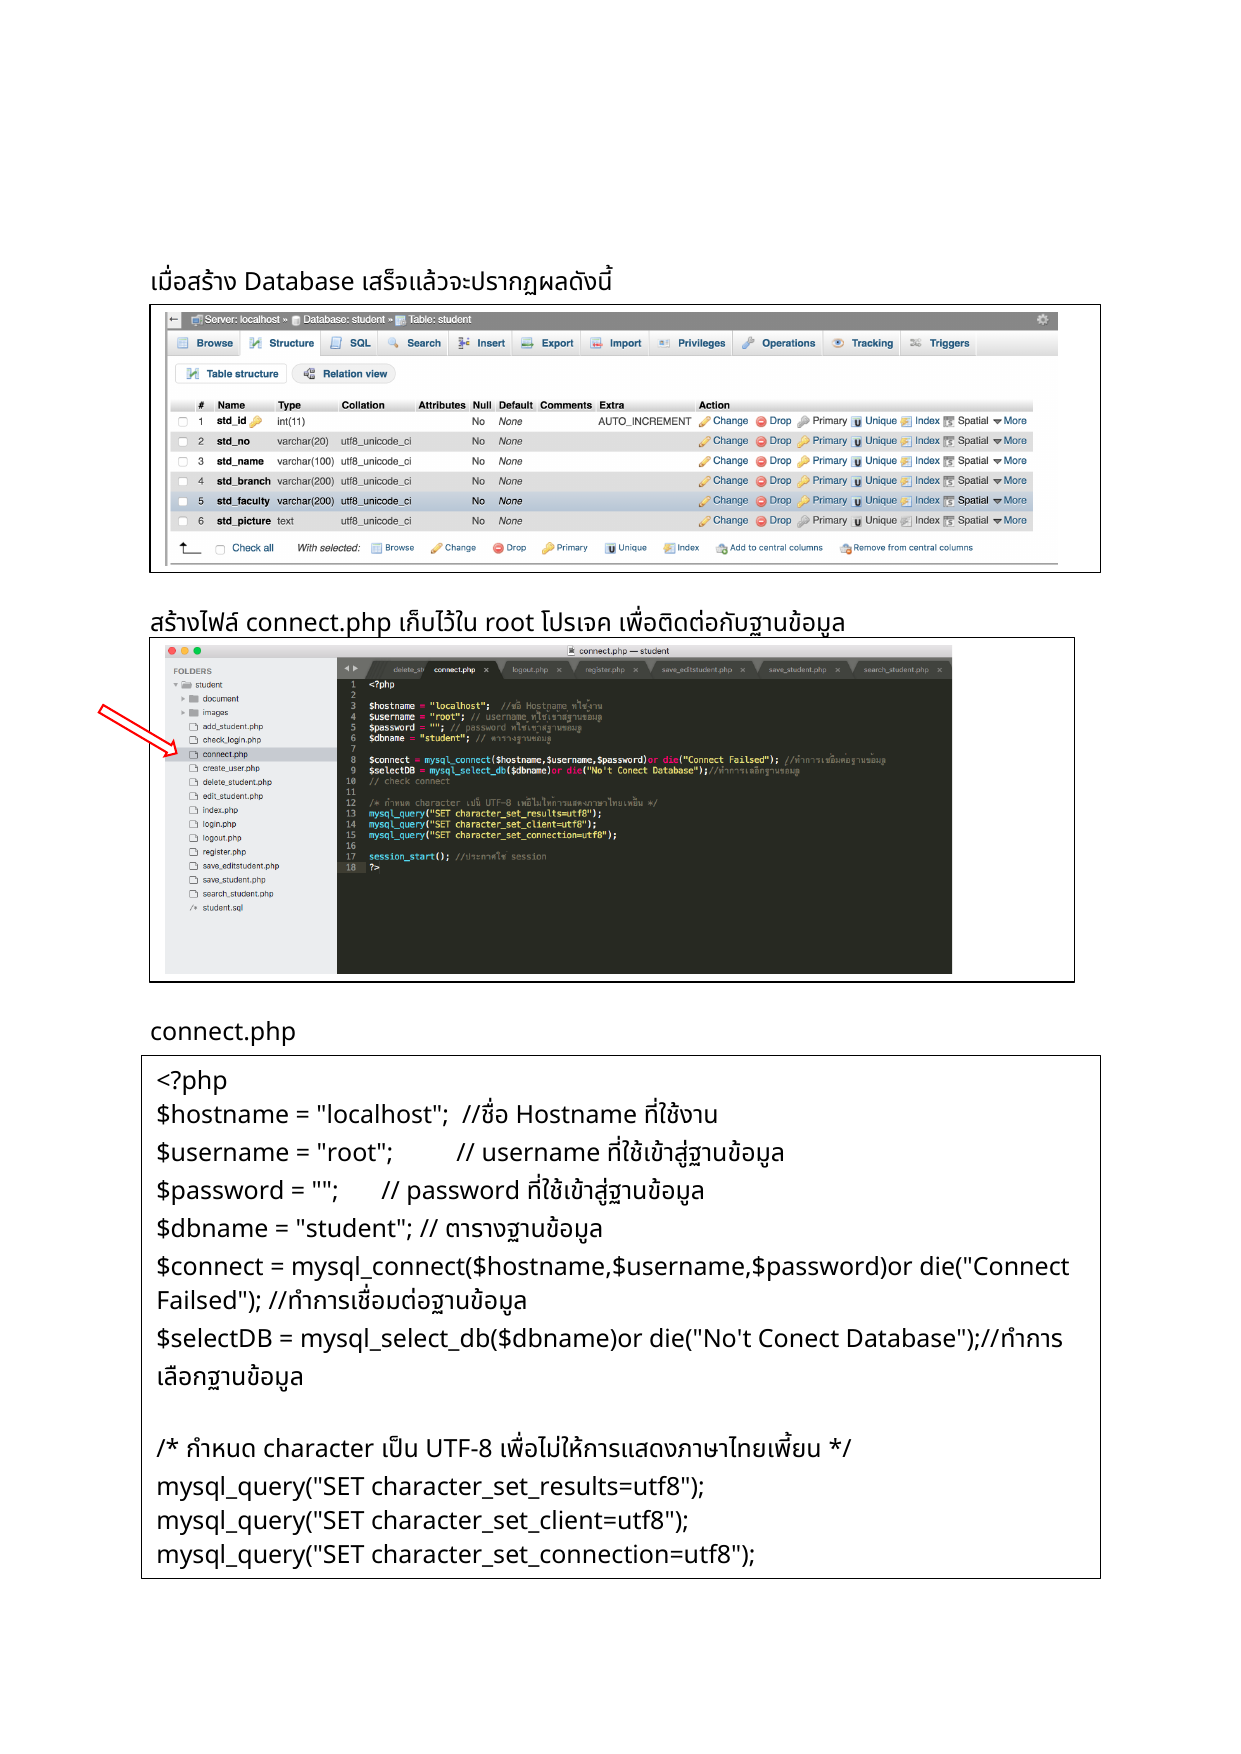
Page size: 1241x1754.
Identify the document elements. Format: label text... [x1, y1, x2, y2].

text connect.php [150, 1014, 1090, 1048]
picture [165, 645, 953, 974]
text เมื่อสร้าง Database เสร็จแล้วจะปรากฏผลดังนี้ [150, 263, 1090, 301]
picture [165, 312, 1058, 566]
text สร้างไฟล์ connect.php เก็บไว้ใน root โปรเจค เพื่อติดต่อกับฐานข้อมูล [150, 604, 1090, 642]
